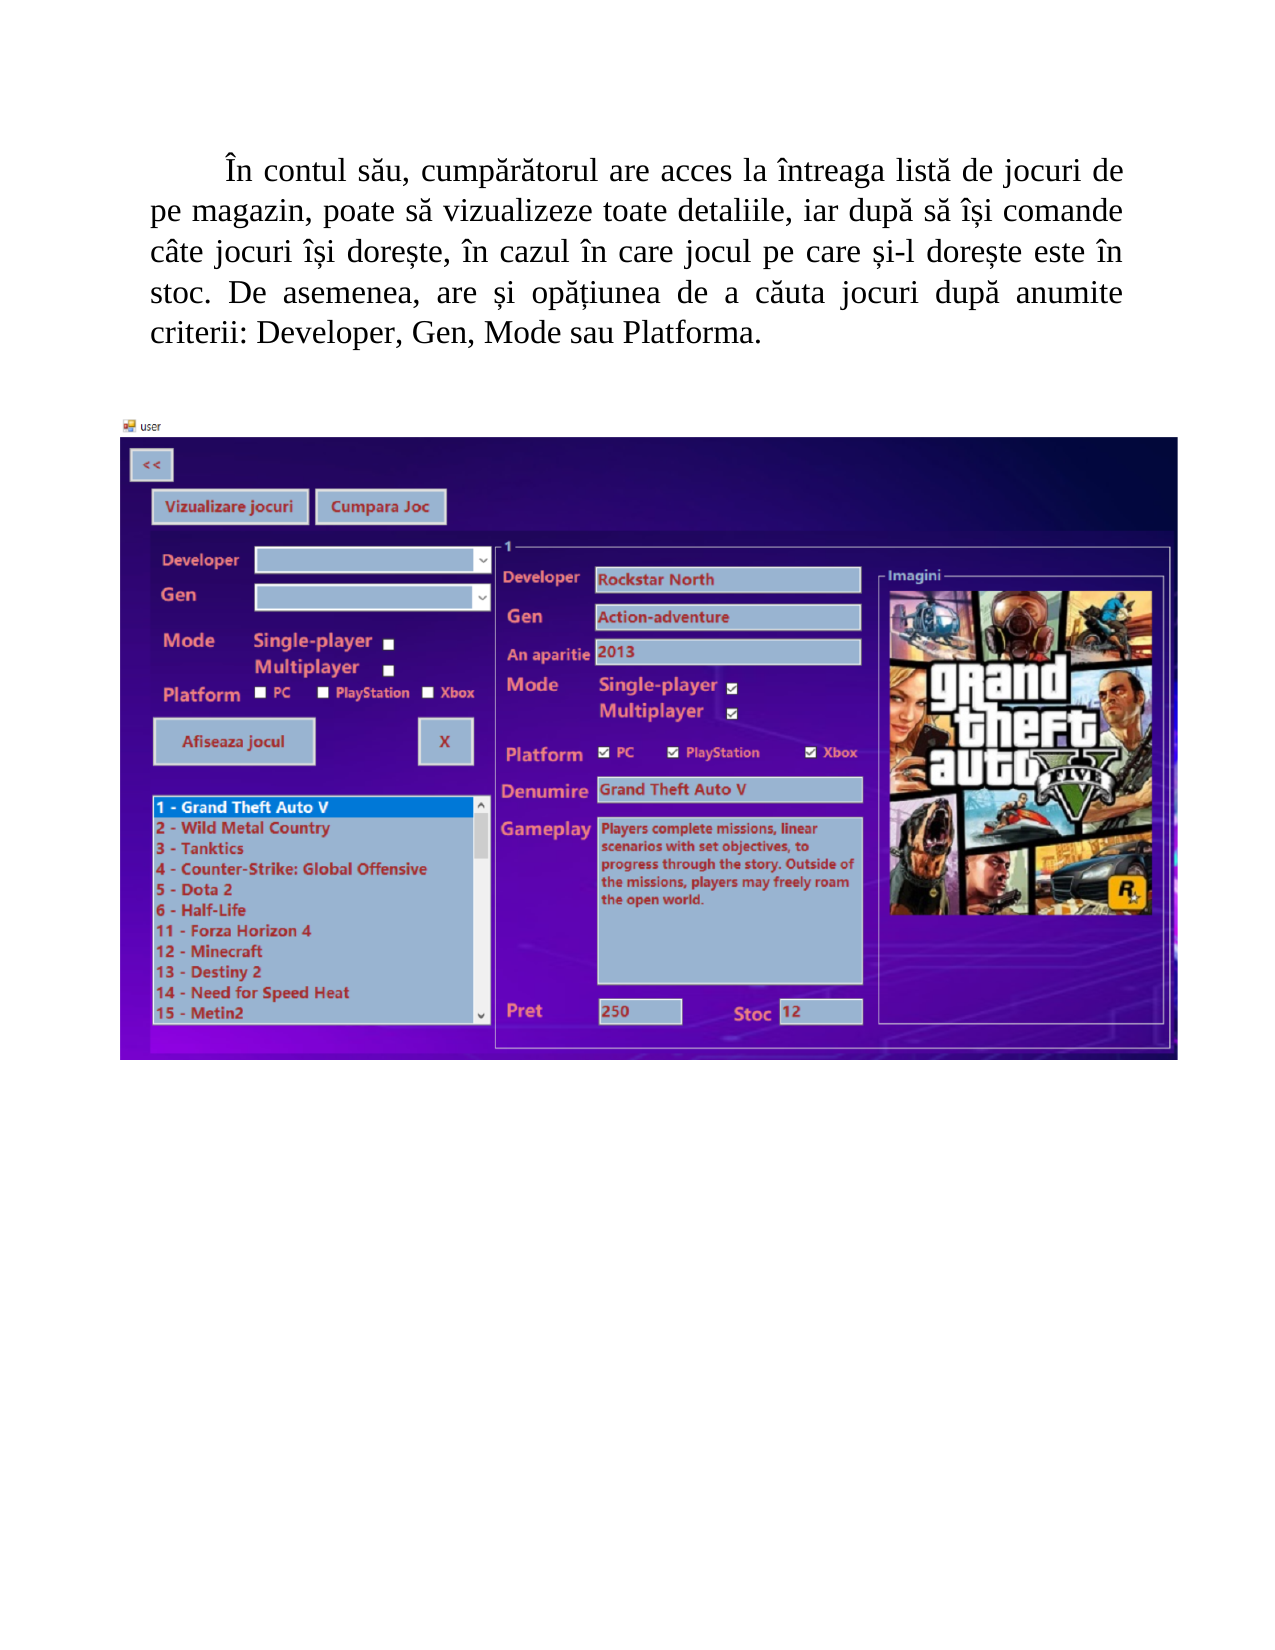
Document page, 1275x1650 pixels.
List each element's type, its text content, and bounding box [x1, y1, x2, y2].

text În contul său, cumpărătorul are acces la întreaga listă de jocuri de pe magazin, poate să vizualizeze toate detaliile, iar după să își comande câte jocuri își dorește, în cazul în care jocul pe care și-l dorește este în stoc. De asemenea, are și opățiunea de a căuta jocuri după anumite criterii: Developer, Gen, Mode sau Platforma. [150, 150, 1125, 351]
picture [120, 415, 1178, 1060]
